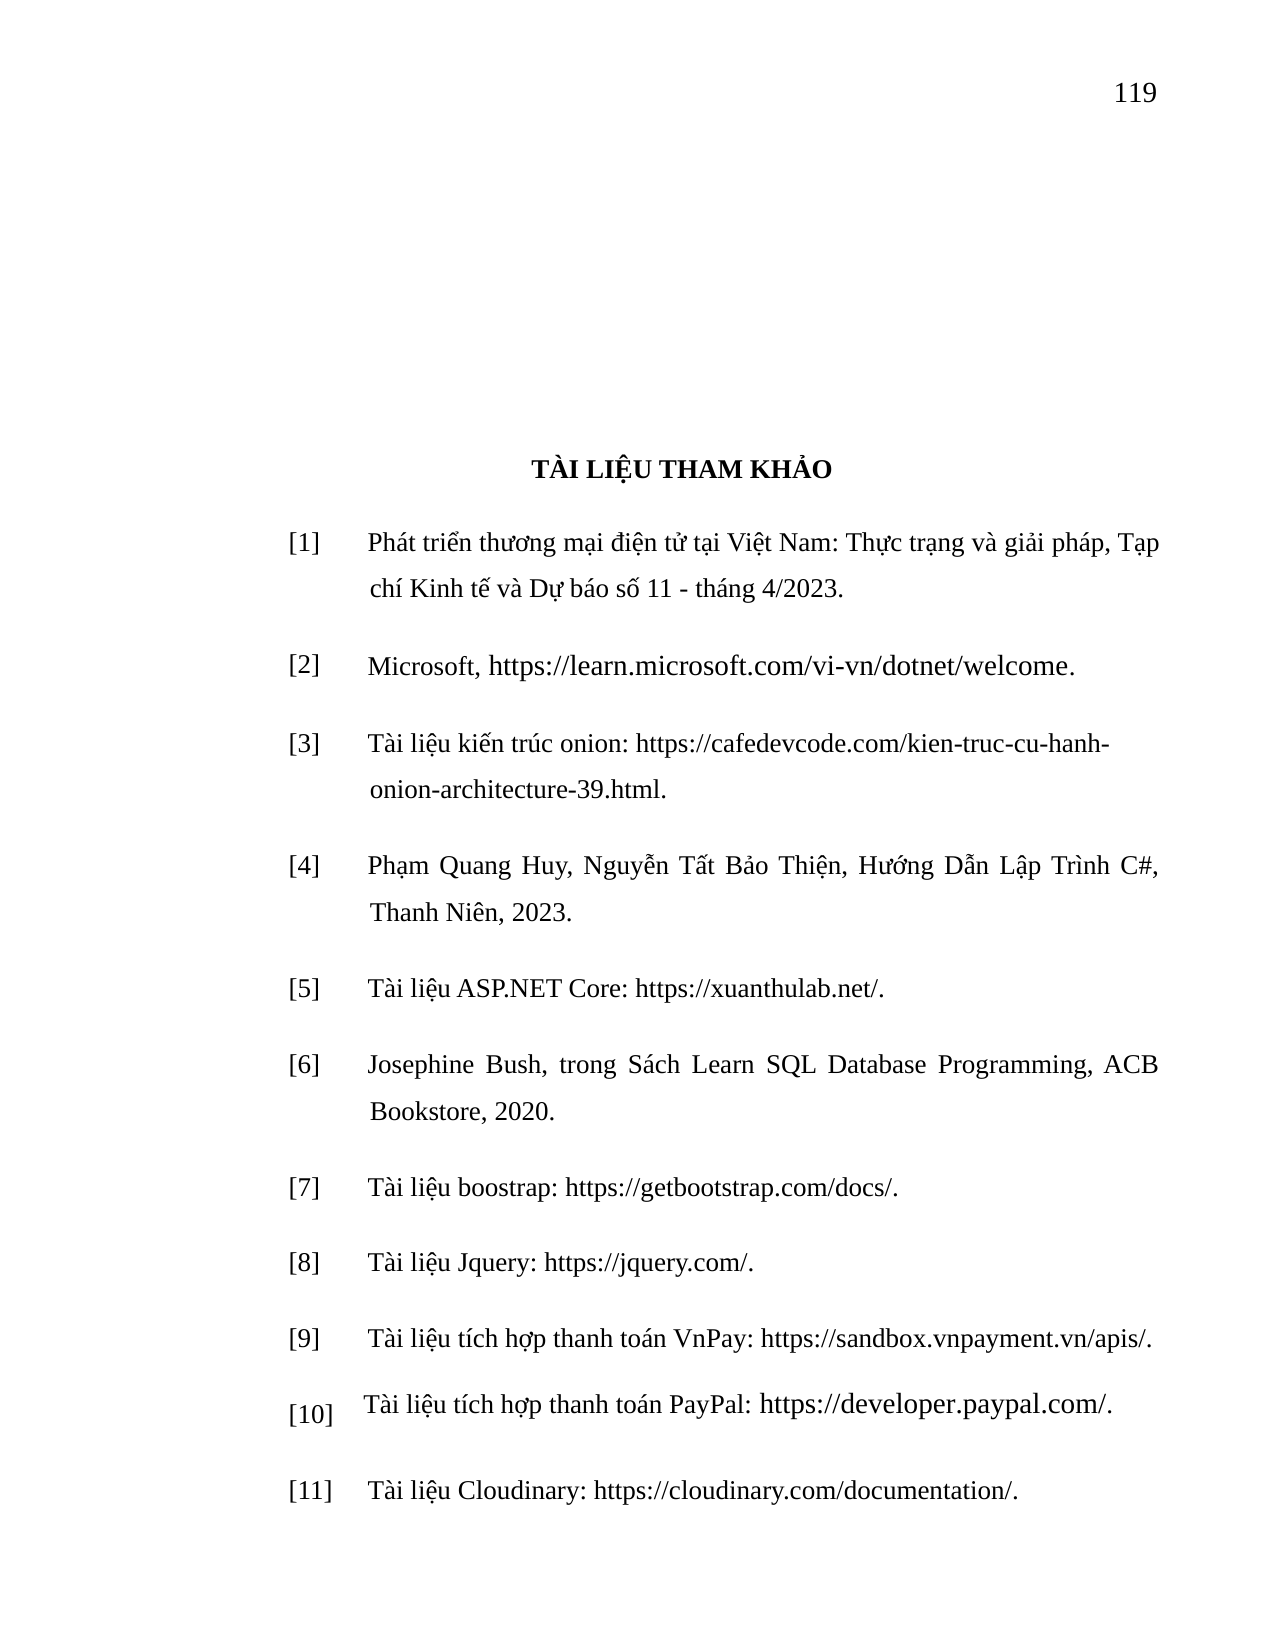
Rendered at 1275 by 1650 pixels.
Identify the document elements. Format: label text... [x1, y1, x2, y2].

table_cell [355, 1460, 1162, 1507]
table_cell Tài liệu kiến trúc onion: https://cafedevcode.com/kien-truc-cu-hanh-onion-architecture-39.html. [355, 713, 1162, 835]
table_header [1] [212, 512, 355, 634]
table_cell Phạm Quang Huy, Nguyễn Tất Bảo Thiện, Hướng Dẫn Lập Trình C#, Thanh Niên, 2023. [355, 835, 1162, 958]
table_cell [9] [212, 1309, 355, 1384]
table_cell Tài liệu ASP.NET Core: https://xuanthulab.net/. [355, 958, 1162, 1034]
table_cell [5] [212, 958, 355, 1034]
table_cell Microsoft, https://learn.microsoft.com/vi-vn/dotnet/welcome. [355, 635, 1162, 713]
table_cell Josephine Bush, trong Sách Learn SQL Database Programming, ACB Bookstore, 2020. [355, 1034, 1162, 1157]
table_cell [11] [212, 1460, 355, 1507]
table_cell Tài liệu tích hợp thanh toán VnPay: https://sandbox.vnpayment.vn/apis/. [355, 1309, 1162, 1384]
table_cell [7] [212, 1157, 355, 1232]
table_cell Tài liệu boostrap: https://getbootstrap.com/docs/. [355, 1157, 1162, 1232]
table_header Phát triển thương mại điện tử tại Việt Nam: Thực trạng và giải pháp, Tạp chí Kinh tế và Dự báo số 11 - tháng 4/2023. [355, 512, 1162, 634]
table_cell [3] [212, 713, 355, 835]
table_cell [6] [212, 1034, 355, 1157]
table_cell [2] [212, 635, 355, 713]
table_cell [8] [212, 1233, 355, 1308]
text TÀI LIỆU THAM KHẢO [207, 453, 1157, 484]
table_cell [10] [212, 1384, 355, 1460]
table_cell [4] [212, 835, 355, 958]
table_cell Tài liệu tích hợp thanh toán PayPal: https://developer.paypal.com/. [355, 1384, 1162, 1460]
table_cell Tài liệu Jquery: https://jquery.com/. [355, 1233, 1162, 1308]
